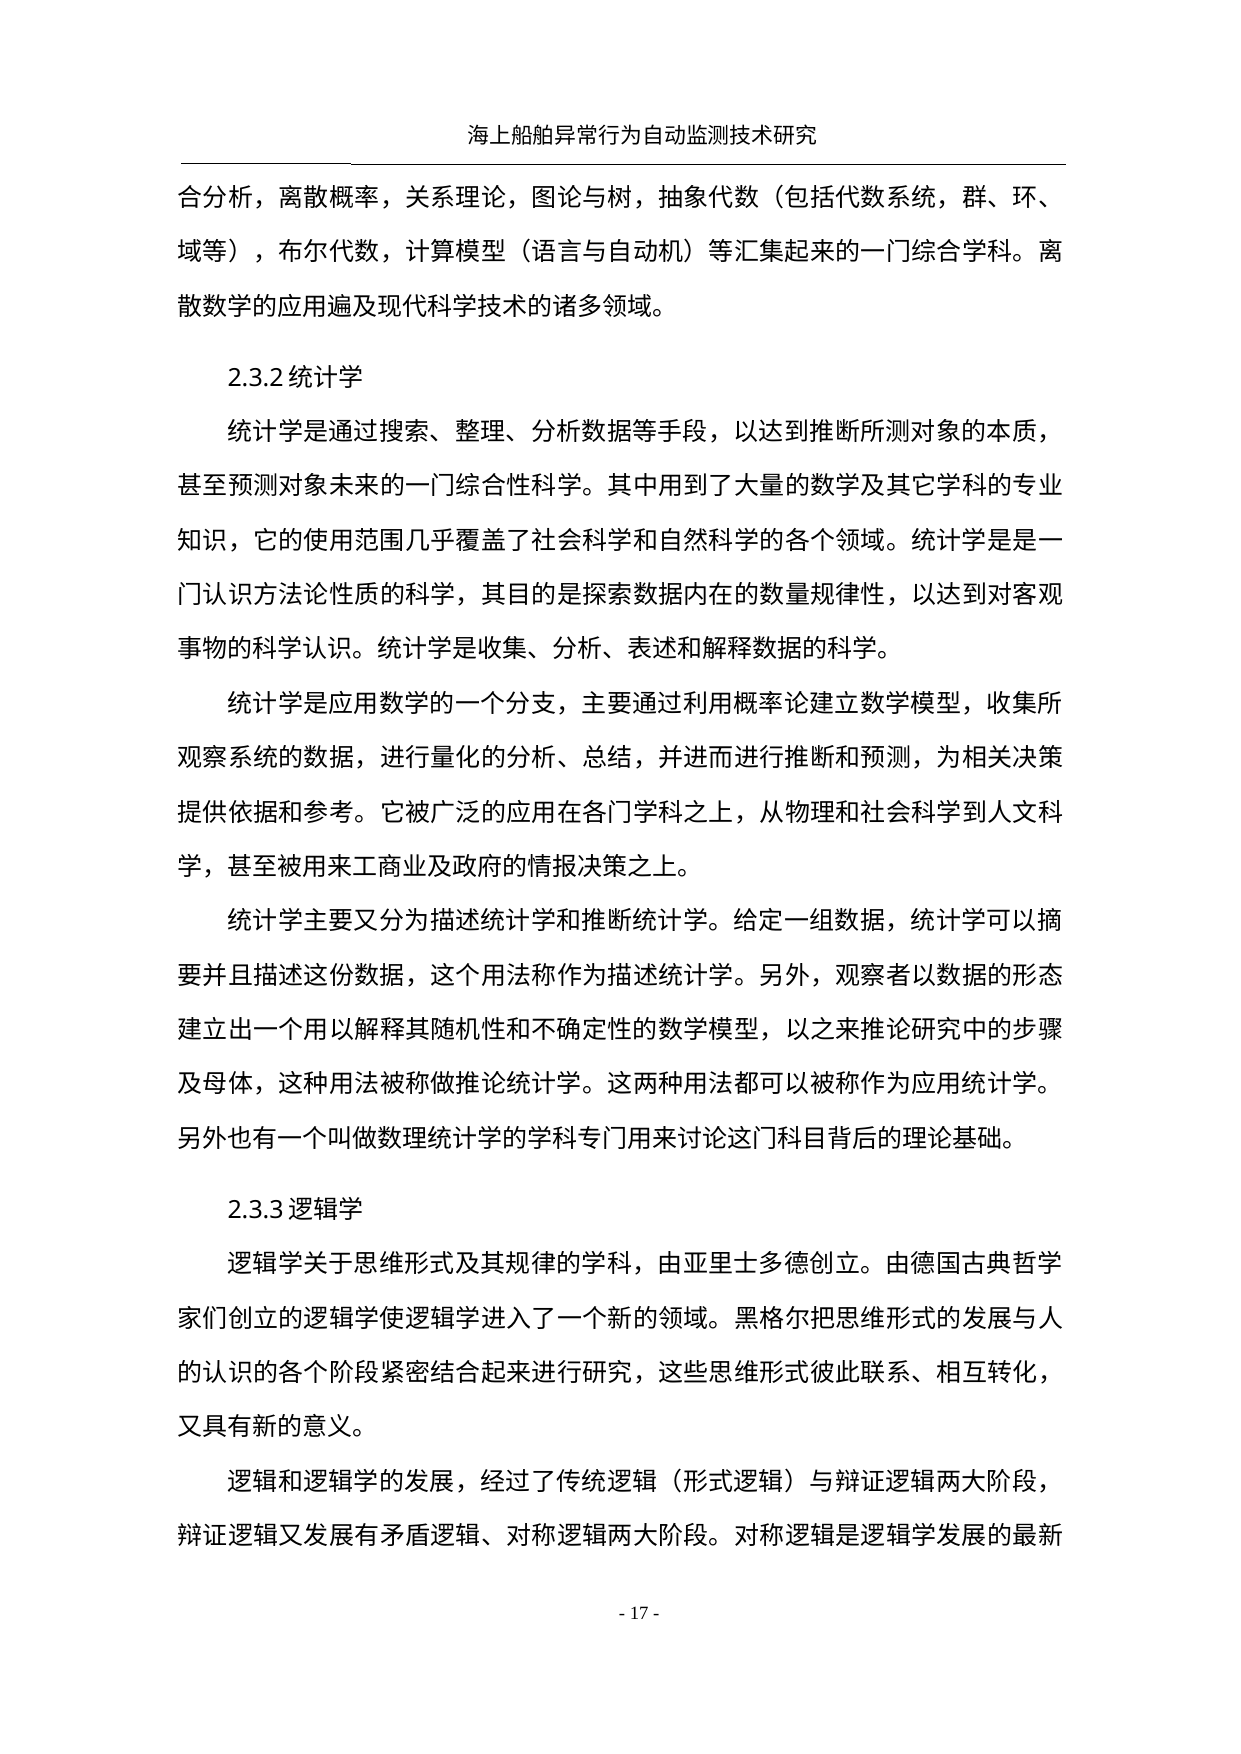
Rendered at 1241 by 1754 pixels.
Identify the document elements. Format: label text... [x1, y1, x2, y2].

text 统计学是应用数学的一个分支，主要通过利用概率论建立数学模型，收集所观察系统的数据，进行量化的分析、总结，并进而进行推断和预测，为相关决策提供依据和参考。它被广泛的应用在各门学科之上，从物理和社会科学到人文科学，甚至被用来工商业及政府的情报决策之上。 [177, 683, 1063, 883]
text 统计学主要又分为描述统计学和推断统计学。给定一组数据，统计学可以摘要并且描述这份数据，这个用法称作为描述统计学。另外，观察者以数据的形态建立出一个用以解释其随机性和不确定性的数学模型，以之来推论研究中的步骤及母体，这种用法被称做推论统计学。这两种用法都可以被称作为应用统计学。另外也有一个叫做数理统计学的学科专门用来讨论这门科目背后的理论基础。 [177, 901, 1063, 1154]
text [177, 177, 1063, 322]
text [177, 1461, 1063, 1552]
text 逻辑学关于思维形式及其规律的学科，由亚里士多德创立。由德国古典哲学家们创立的逻辑学使逻辑学进入了一个新的领域。黑格尔把思维形式的发展与人的认识的各个阶段紧密结合起来进行研究，这些思维形式彼此联系、相互转化，又具有新的意义。 [177, 1244, 1063, 1443]
text 统计学是通过搜索、整理、分析数据等手段，以达到推断所测对象的本质，甚至预测对象未来的一门综合性科学。其中用到了大量的数学及其它学科的专业知识，它的使用范围几乎覆盖了社会科学和自然科学的各个领域。统计学是是一门认识方法论性质的科学，其目的是探索数据内在的数量规律性，以达到对客观事物的科学认识。统计学是收集、分析、表述和解释数据的科学。 [177, 411, 1063, 665]
subtitle 2.3.2统计学 [177, 357, 1063, 393]
subtitle 2.3.3逻辑学 [177, 1189, 1063, 1226]
